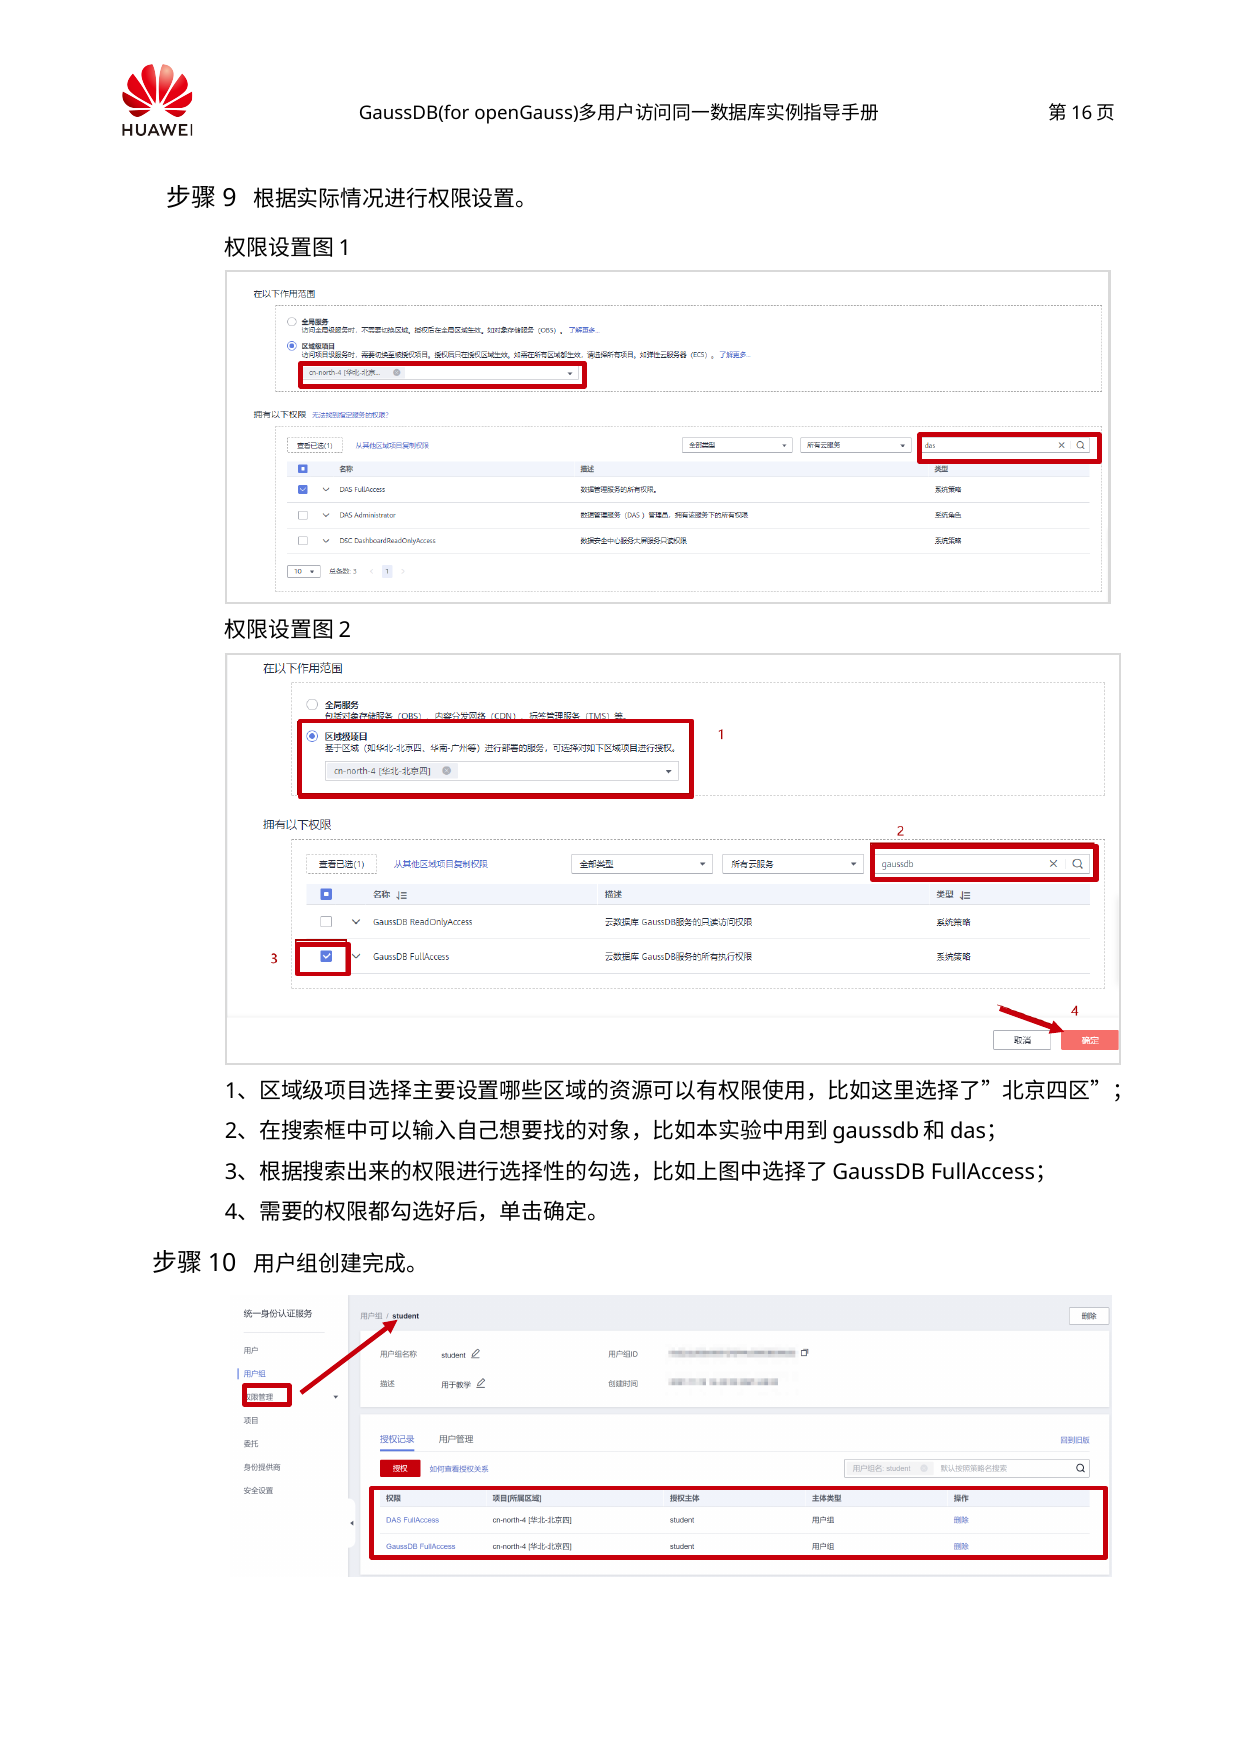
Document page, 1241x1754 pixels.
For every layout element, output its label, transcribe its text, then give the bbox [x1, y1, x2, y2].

text 4、需要的权限都勾选好后，单击确定。 [224, 1194, 1122, 1226]
text 2、在搜索框中可以输入自己想要找的对象，比如本实验中用到gaussdb和das； [224, 1113, 1122, 1145]
picture [227, 272, 1108, 602]
text 权限设置图2 [224, 612, 1122, 644]
text 根据实际情况进行权限设置。 [236, 177, 1122, 213]
text 1、区域级项目选择主要设置哪些区域的资源可以有权限使用，比如这里选择了”北京四区”； [224, 1073, 1122, 1105]
picture [227, 655, 1119, 1063]
text 权限设置图1 [224, 230, 1122, 262]
picture [230, 1295, 1112, 1577]
text 用户组创建完成。 [236, 1242, 1122, 1278]
picture [122, 64, 193, 136]
text 3、根据搜索出来的权限进行选择性的勾选，比如上图中选择了GaussDB FullAccess； [224, 1154, 1122, 1185]
